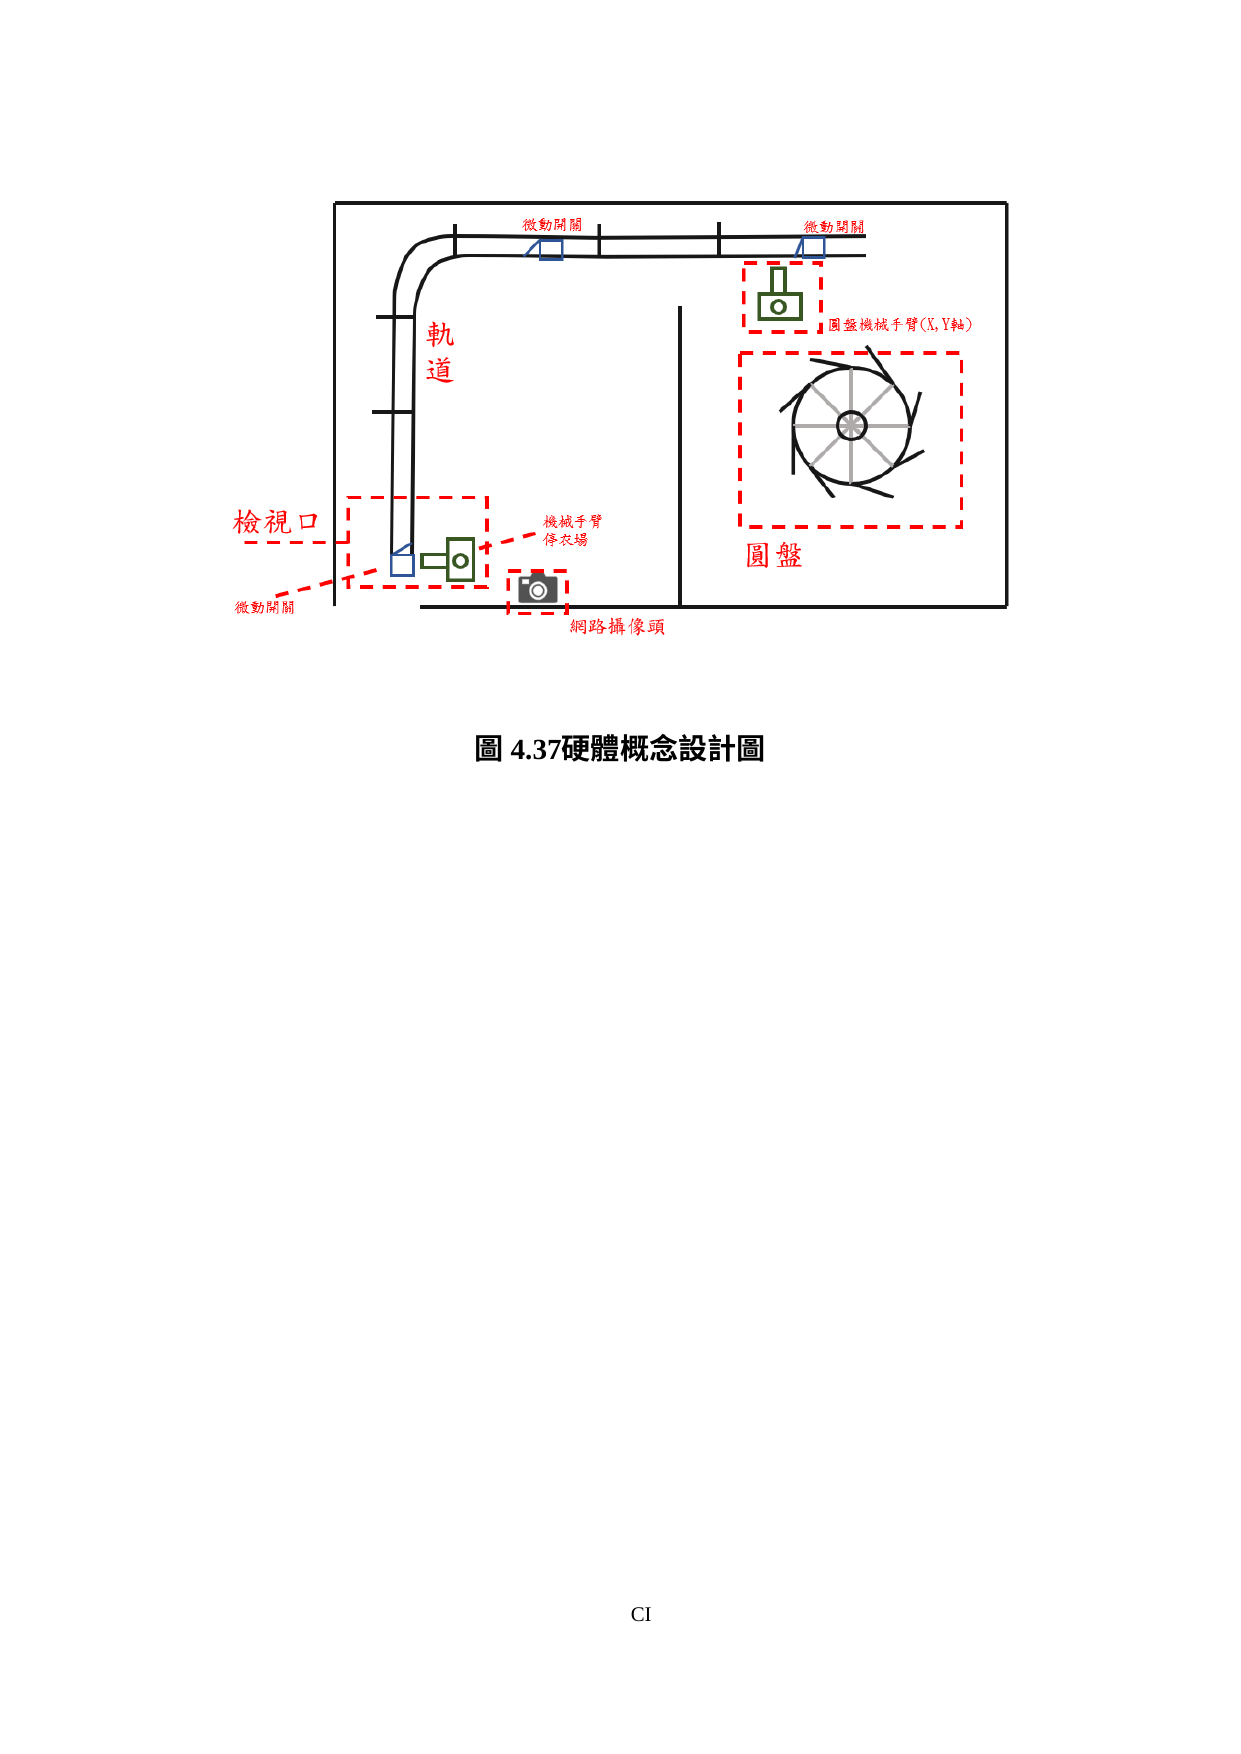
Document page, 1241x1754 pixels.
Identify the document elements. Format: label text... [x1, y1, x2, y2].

picture [187, 151, 1053, 671]
